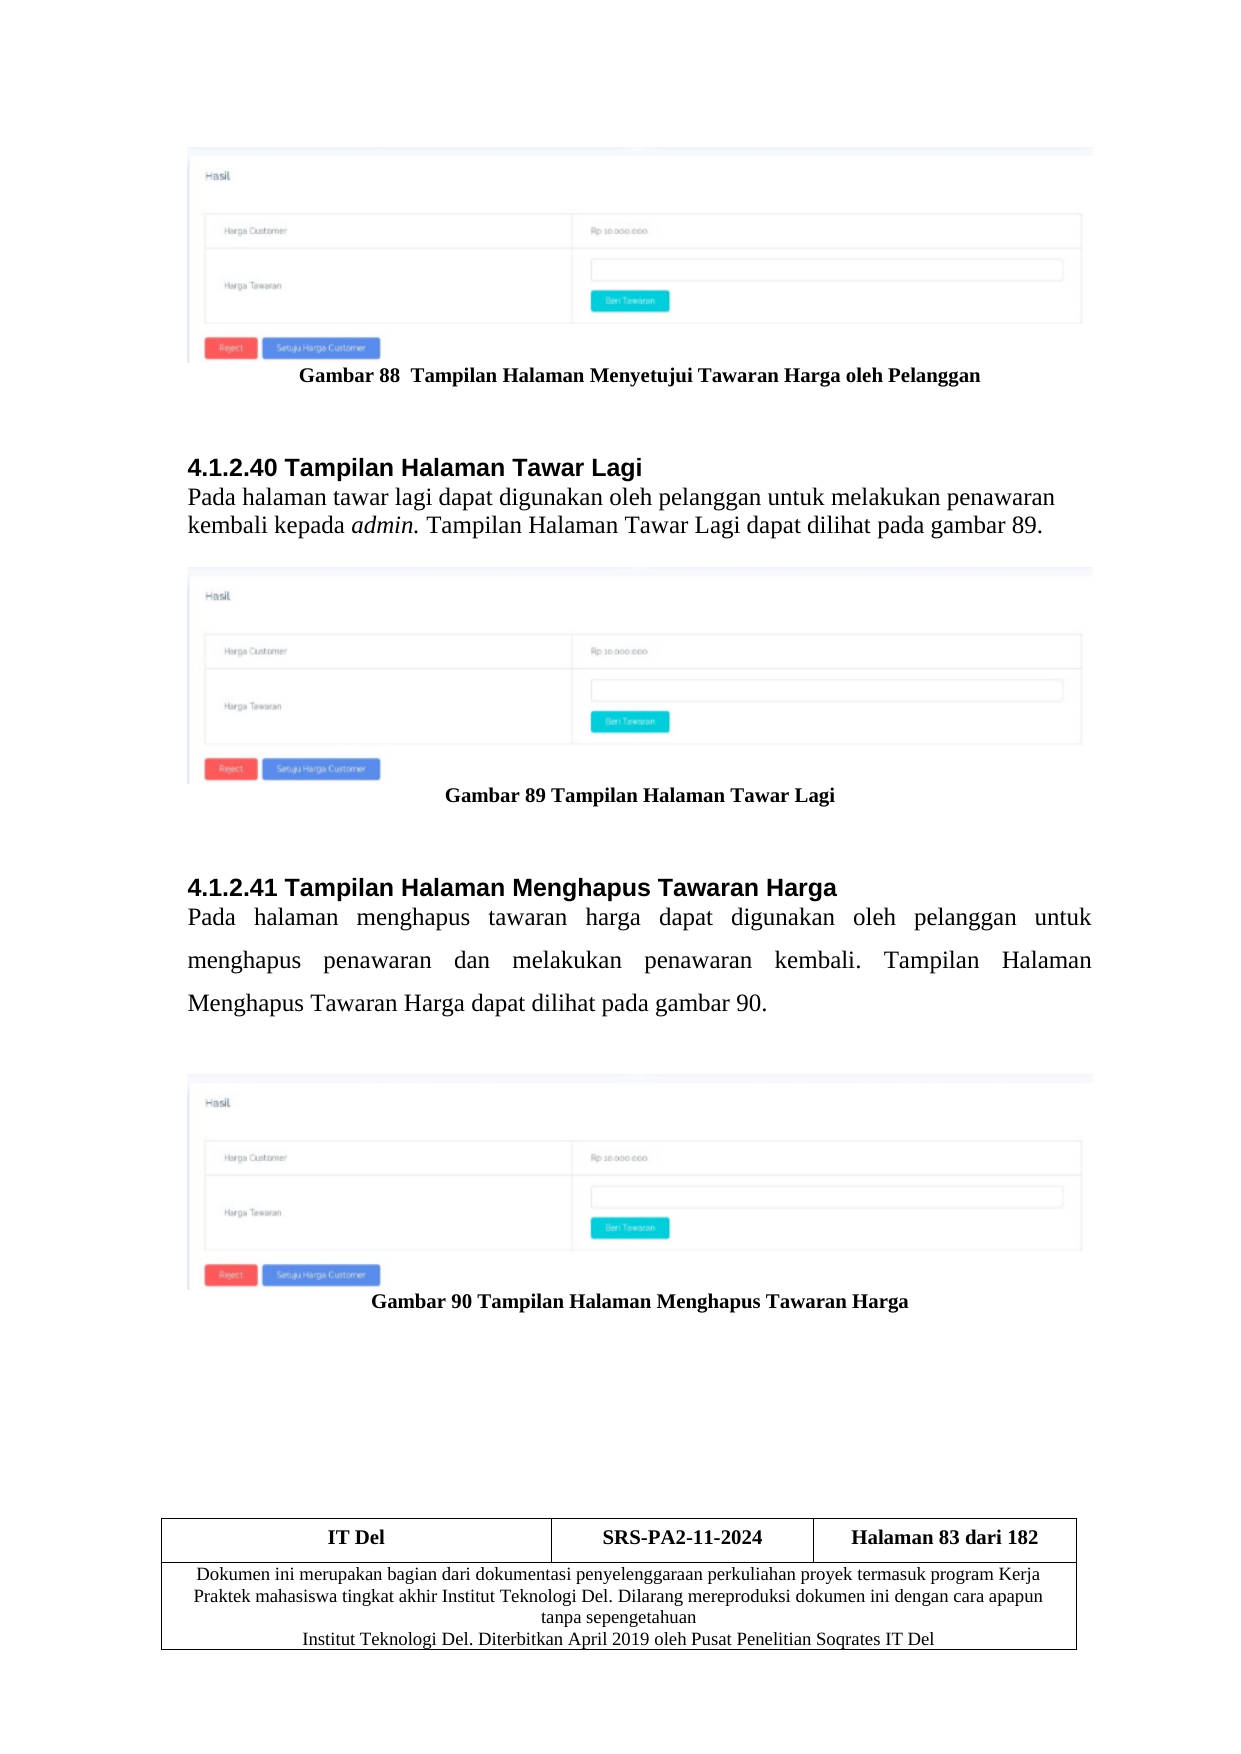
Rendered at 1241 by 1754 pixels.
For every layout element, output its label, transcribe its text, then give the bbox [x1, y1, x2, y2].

text Pada halaman tawar lagi dapat digunakan oleh pelanggan untuk melakukan penawaran kembali kepada admin. Tampilan Halaman Tawar Lagi dapat dilihat pada gambar 89. [187, 482, 1092, 539]
picture [187, 147, 1093, 363]
text 4.1.2.41 Tampilan Halaman Menghapus Tawaran Harga [187, 873, 1092, 902]
text Gambar 89 Tampilan Halaman Tawar Lagi [187, 784, 1092, 807]
text Pada halaman menghapus tawaran harga dapat digunakan oleh pelanggan untuk menghapus penawaran dan melakukan penawaran kembali. Tampilan Halaman Menghapus Tawaran Harga dapat dilihat pada gambar 90. [187, 902, 1092, 1017]
picture [187, 1074, 1093, 1290]
text Gambar 88 Tampilan Halaman Menyetujui Tawaran Harga oleh Pelanggan [187, 363, 1092, 387]
picture [187, 567, 1093, 784]
text Gambar 90 Tampilan Halaman Menghapus Tawaran Harga [187, 1290, 1092, 1313]
text 4.1.2.40 Tampilan Halaman Tawar Lagi [187, 453, 1092, 482]
